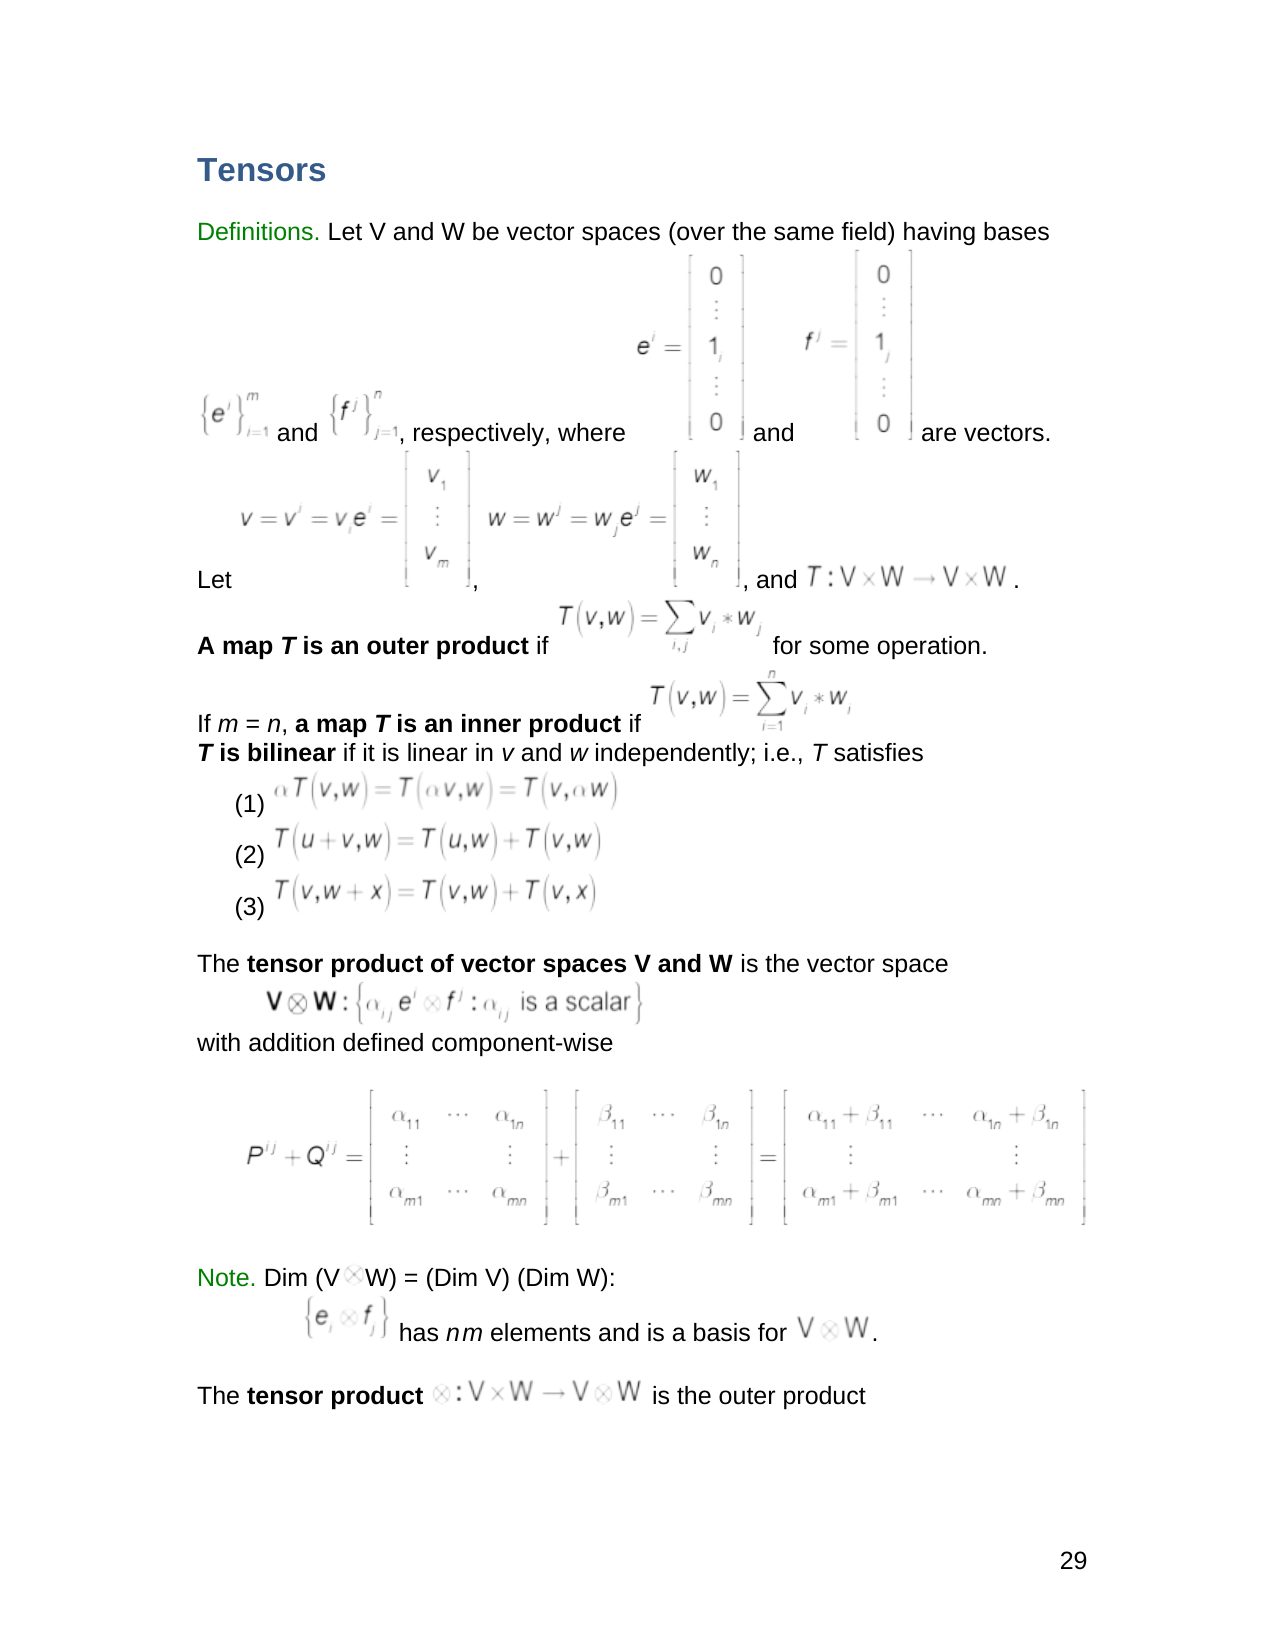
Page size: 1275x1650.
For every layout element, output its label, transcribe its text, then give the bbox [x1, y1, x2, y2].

text A map T is an outer product if for some operation. [197, 594, 1087, 660]
text has n m elements and is a basis for . [197, 1291, 1087, 1347]
text Let , , and . [197, 447, 1087, 594]
text with addition defined component-wise [197, 1028, 1087, 1056]
text The tensor product is the outer product [197, 1375, 1087, 1410]
text Note. Dim (VW) = (Dim V) (Dim W): [197, 1261, 1087, 1291]
text If m = n, a map T is an inner product if [197, 660, 1087, 738]
text T is bilinear if it is linear in v and w independently; i.e., T satisfies [197, 738, 1087, 767]
text The tensor product of vector spaces V and W is the vector space [197, 949, 1087, 978]
text Definitions. Let V and W be vector spaces (over the same field) having bases and , respectively, where and are vectors. [197, 217, 1087, 447]
text Tensors [197, 150, 1087, 188]
